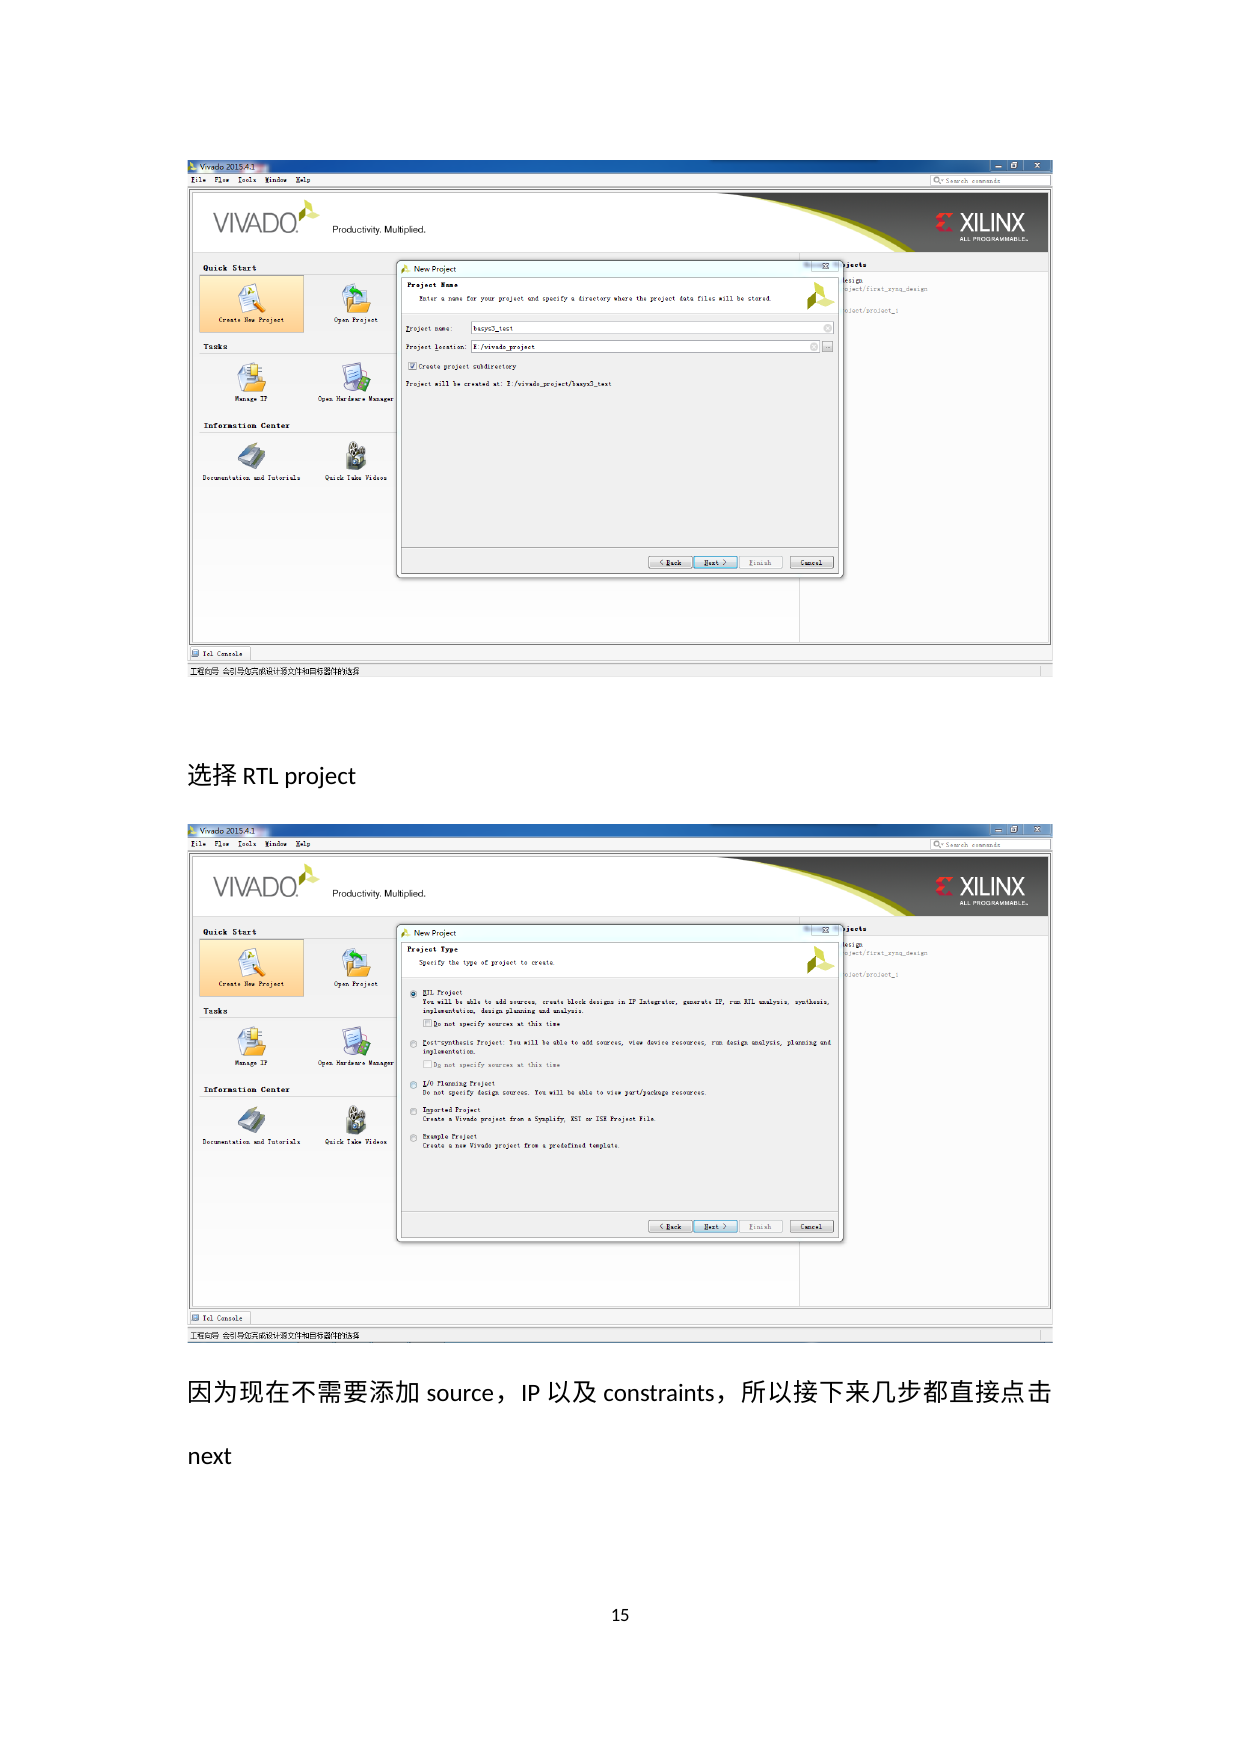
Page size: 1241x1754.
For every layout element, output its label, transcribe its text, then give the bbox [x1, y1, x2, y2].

picture [187, 824, 1053, 1343]
text 选择RTL project [187, 741, 1053, 806]
text 因为现在不需要添加source，IP以及constraints，所以接下来几步都直接点击next [187, 1358, 1053, 1472]
picture [187, 160, 1053, 677]
